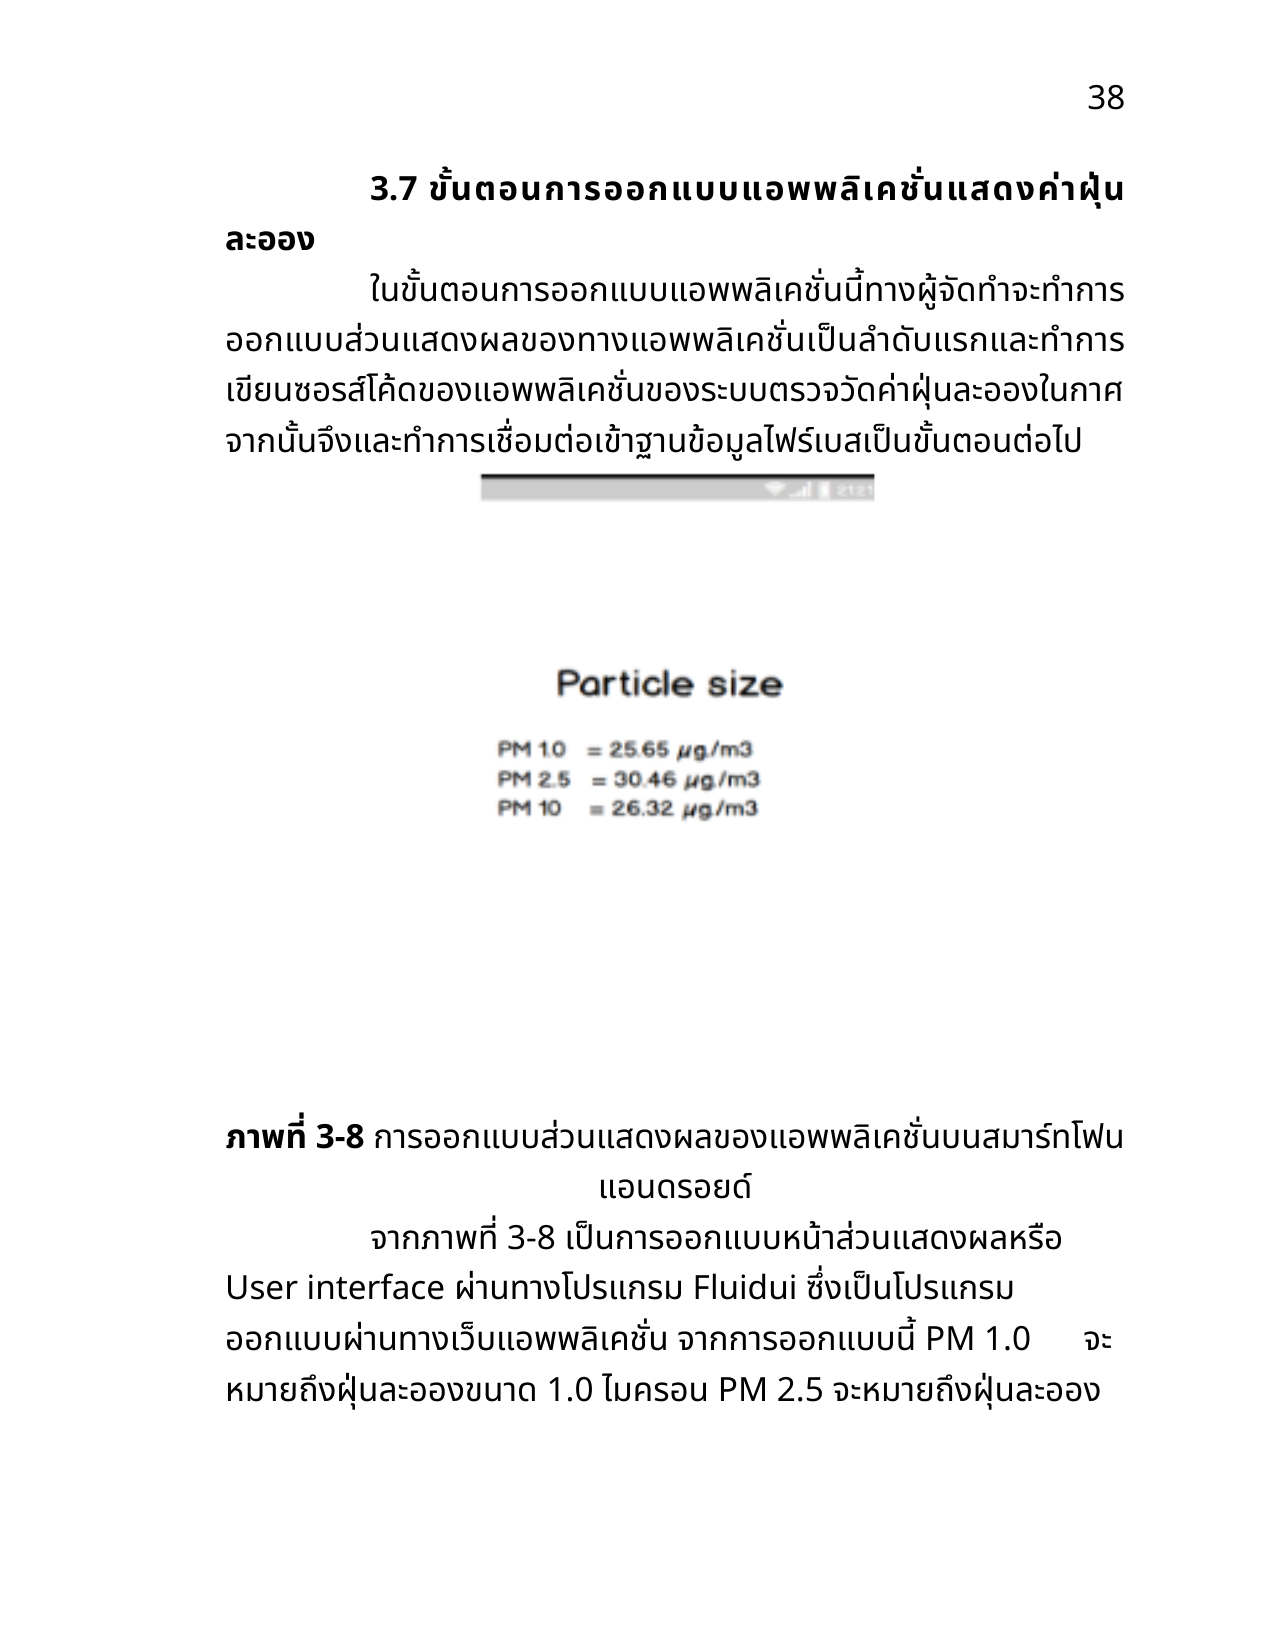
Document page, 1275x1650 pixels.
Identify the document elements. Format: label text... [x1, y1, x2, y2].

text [225, 1213, 1125, 1416]
text ภาพที่ 3-8 การออกแบบส่วนแสดงผลของแอพพลิเคชั่นบนสมาร์ทโฟนแอนดรอยด์ [225, 1112, 1125, 1213]
text ในขั้นตอนการออกแบบแอพพลิเคชั่นนี้ทางผู้จัดทำจะทำการออกแบบส่วนแสดงผลของทางแอพพลิเคชั่นเป็นลำดับแรกและทำการเขียนซอรส์โค้ดของแอพพลิเคชั่นของระบบตรวจวัดค่าฝุ่นละอองในกาศจากนั้นจึงและทำการเชื่อมต่อเข้าฐานข้อมูลไฟร์เบสเป็นขั้นตอนต่อไป [225, 266, 1125, 467]
text 3.7 ขั้นตอนการออกแบบแอพพลิเคชั่นแสดงค่าฝุ่นละออง [225, 165, 1125, 266]
